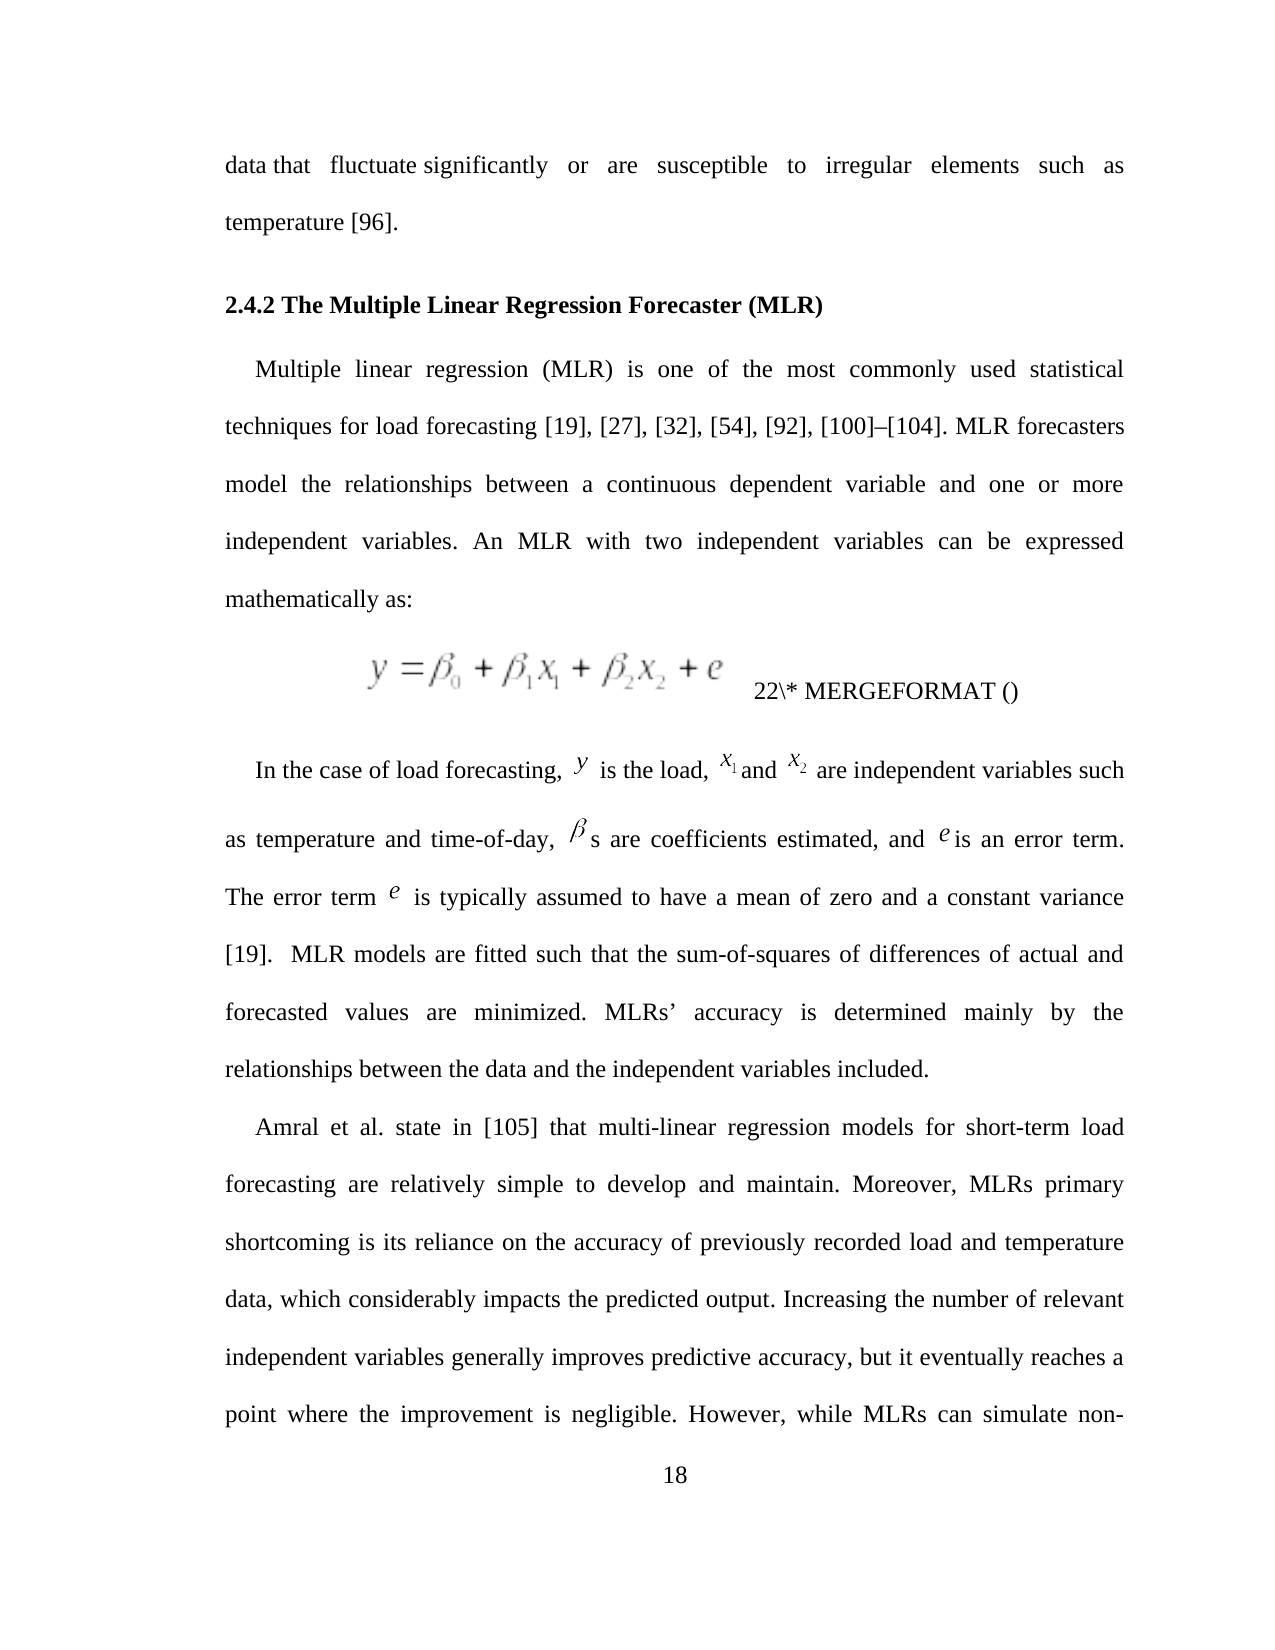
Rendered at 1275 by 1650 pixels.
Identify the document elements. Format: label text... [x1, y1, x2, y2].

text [225, 150, 1125, 236]
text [225, 1112, 1125, 1428]
subtitle 2.4.2 The Multiple Linear Regression Forecaster (MLR) [225, 290, 1125, 319]
text Multiple linear regression (MLR) is one of the most commonly used statistical techniques for load forecasting [19], [27], [32], [54], [92], [100]–[104]. MLR forecasters model the relationships between a continuous dependent variable and one or more independent variables. An MLR with two independent variables can be expressed mathematically as: [225, 354, 1125, 612]
text In the case of load forecasting, is the load, and are independent variables such as temperature and time-of-day, s are coefficients estimated, and is an error term. The error term is typically assumed to have a mean of zero and a constant variance [19]. MLR models are fitted such that the sum-of-squares of differences of actual and forecasted values are minimized. MLRs’ accuracy is determined mainly by the relationships between the data and the independent variables included. [225, 740, 1125, 1083]
